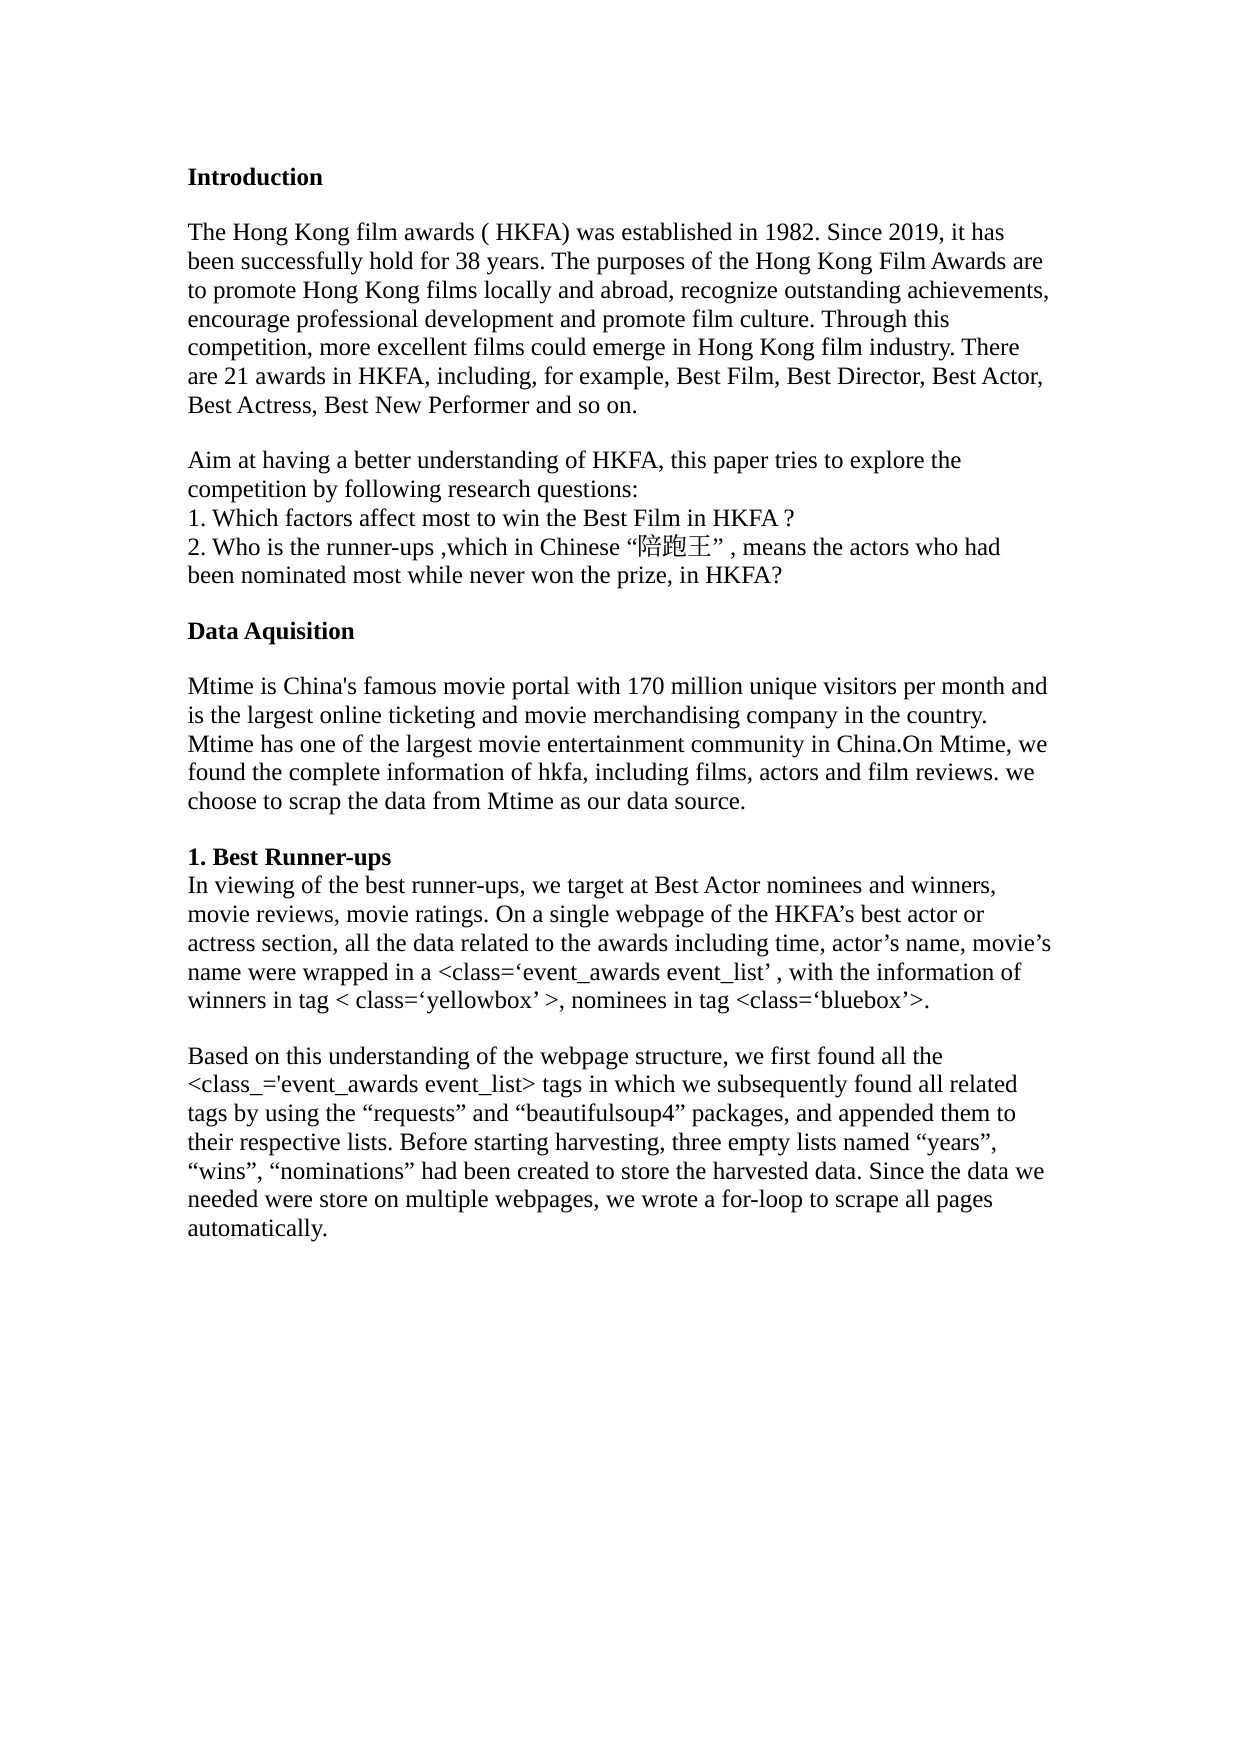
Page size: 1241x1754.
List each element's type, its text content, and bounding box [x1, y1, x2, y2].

text Introduction [187, 162, 1053, 191]
text The Hong Kong film awards ( HKFA) was established in 1982. Since 2019, it has been successfully hold for 38 years. The purposes of the Hong Kong Film Awards are to promote Hong Kong films locally and abroad, recognize outstanding achievements, encourage professional development and promote film culture. Through this competition, more excellent films could emerge in Hong Kong film industry. There are 21 awards in HKFA, including, for example, Best Film, Best Director, Best Actor, Best Actress, Best New Performer and so on. [187, 217, 1053, 419]
text In viewing of the best runner-ups, we target at Best Actor nominees and winners, movie reviews, movie ratings. On a single webpage of the HKFA’s best actor or actress section, all the data related to the awards including time, actor’s name, movie’s name were wrapped in a <class=‘event_awards event_list’ , with the information of winners in tag < class=‘yellowbox’ >, nominees in tag <class=‘bluebox’>. [187, 870, 1053, 1014]
text 2. Who is the runner-ups ,which in Chinese “陪跑王” , means the actors who had been nominated most while never won the prize, in HKFA? [187, 532, 1053, 589]
text Data Aquisition [187, 616, 1053, 644]
text 1. Which factors affect most to win the Best Film in HKFA ? [187, 503, 1053, 532]
text Based on this understanding of the webpage structure, we first found all the <class_='event_awards event_list> tags in which we subsequently found all related tags by using the “requests” and “beautifulsoup4” packages, and appended them to their respective lists. Before starting harvesting, three empty lists named “years”, “wins”, “nominations” had been created to store the harvested data. Since the data we needed were store on multiple webpages, we wrote a for-loop to scrape all pages automatically. [187, 1041, 1053, 1242]
text 1. Best Runner-ups [187, 842, 1053, 870]
text Mtime is China's famous movie portal with 170 million unique visitors per month and is the largest online ticketing and movie merchandising company in the country. Mtime has one of the largest movie entertainment community in China.On Mtime, we found the complete information of hkfa, including films, actors and film reviews. we choose to scrap the data from Mtime as our data source. [187, 671, 1053, 815]
text Aim at having a better understanding of HKFA, this paper tries to explore the competition by following research questions: [187, 445, 1053, 503]
